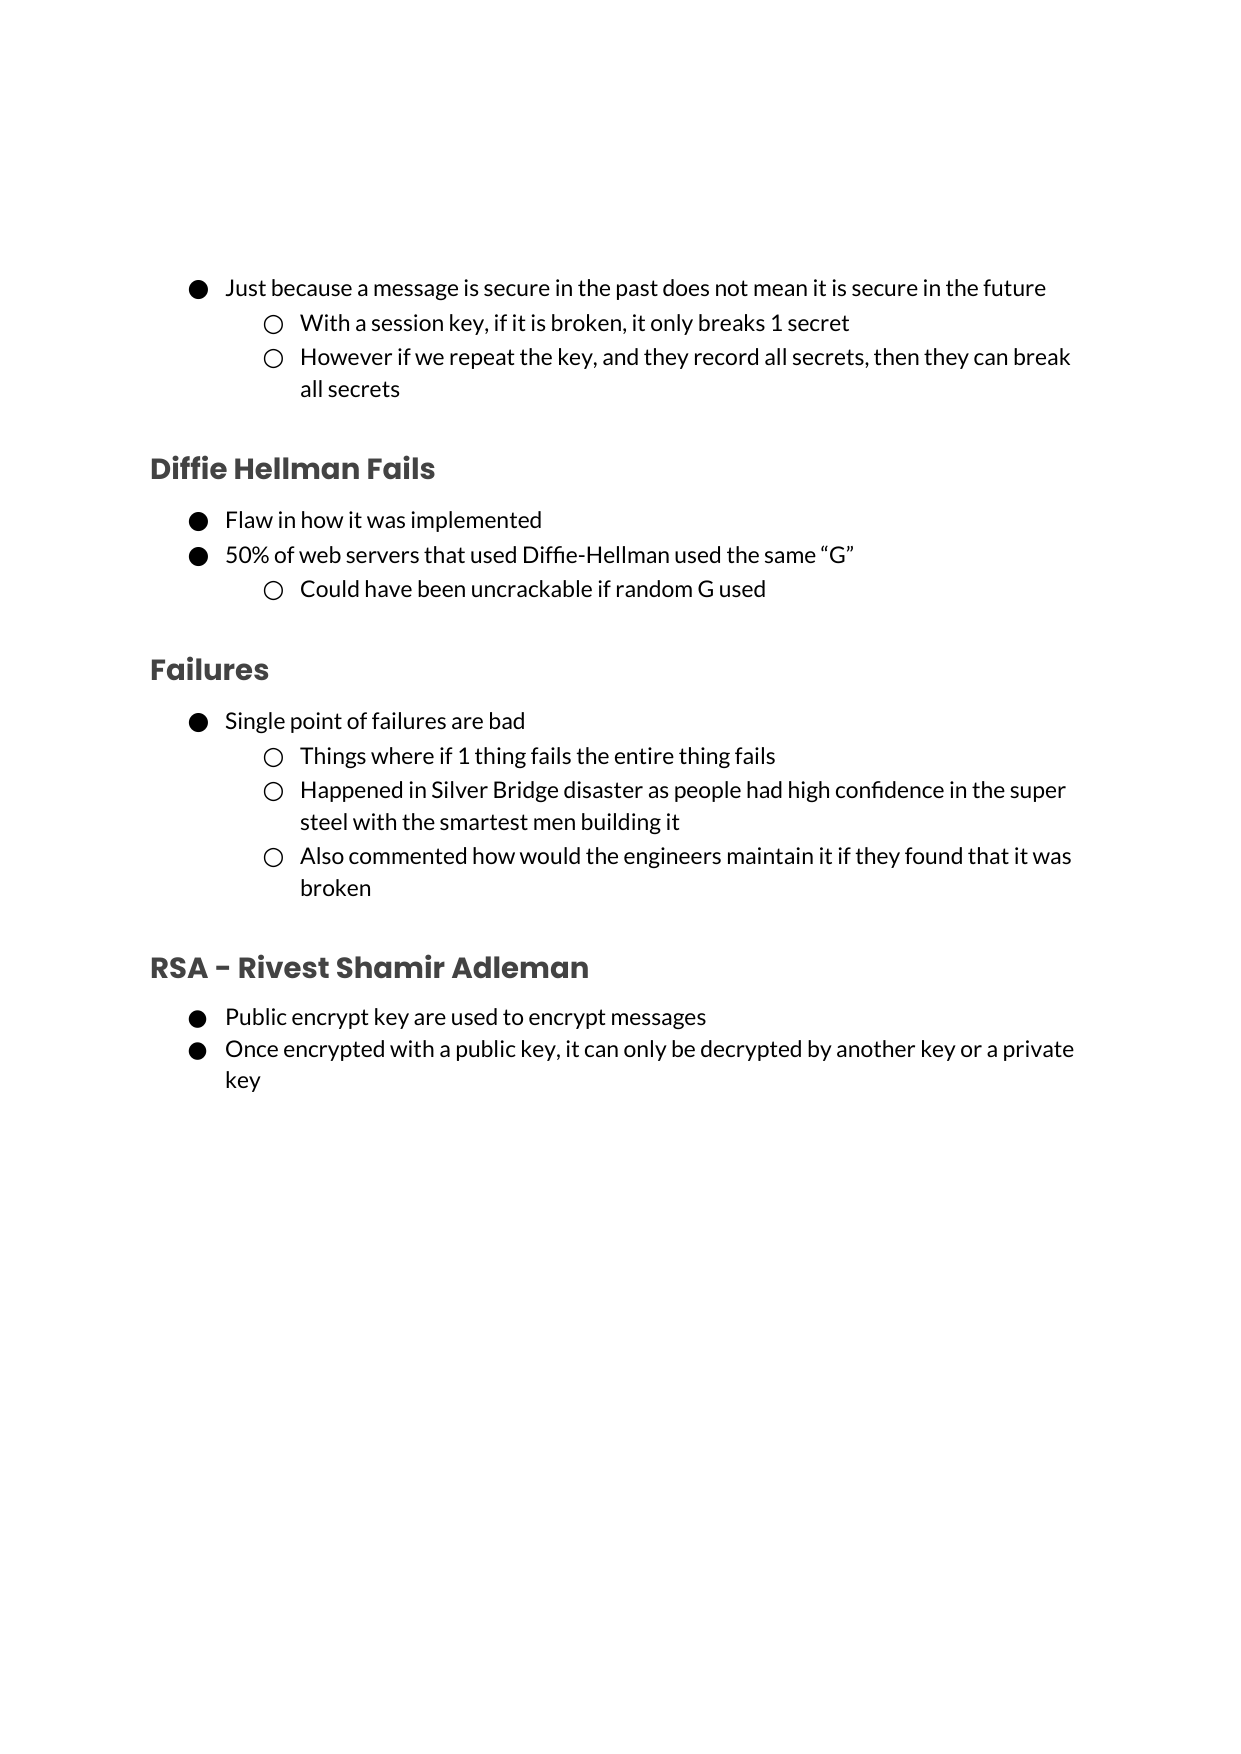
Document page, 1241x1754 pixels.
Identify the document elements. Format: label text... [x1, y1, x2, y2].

list Once encrypted with a public key, it can only be decrypted by another key or a private key [187, 1034, 1090, 1093]
list Public encrypt key are used to encrypt messages [187, 1003, 1090, 1030]
list Flaw in how it was implemented [187, 504, 1090, 534]
list 50% of web servers that used Diffie-Hellman used the same “G” [187, 538, 1090, 568]
subtitle Failures [150, 647, 1090, 691]
list Happened in Silver Bridge disaster as people had high confidence in the super steel with the smartest men building it [262, 774, 1090, 836]
subtitle RSA - Rivest Shamir Adleman [150, 945, 1090, 989]
subtitle Diffie Hellman Fails [150, 446, 1090, 490]
list However if we repeat the key, and they record all secrets, then they can break all secrets [262, 341, 1090, 402]
list Could have been uncrackable if random G used [262, 573, 1090, 603]
list Just because a message is secure in the past does not mean it is secure in the future [187, 272, 1090, 302]
list Also commented how would the engineers maintain it if they found that it was broken [262, 839, 1090, 901]
list With a session key, if it is broken, it only breaks 1 secret [262, 306, 1090, 336]
list Single point of failures are bad [187, 705, 1090, 735]
list Things where if 1 thing fails the entire thing fails [262, 739, 1090, 769]
